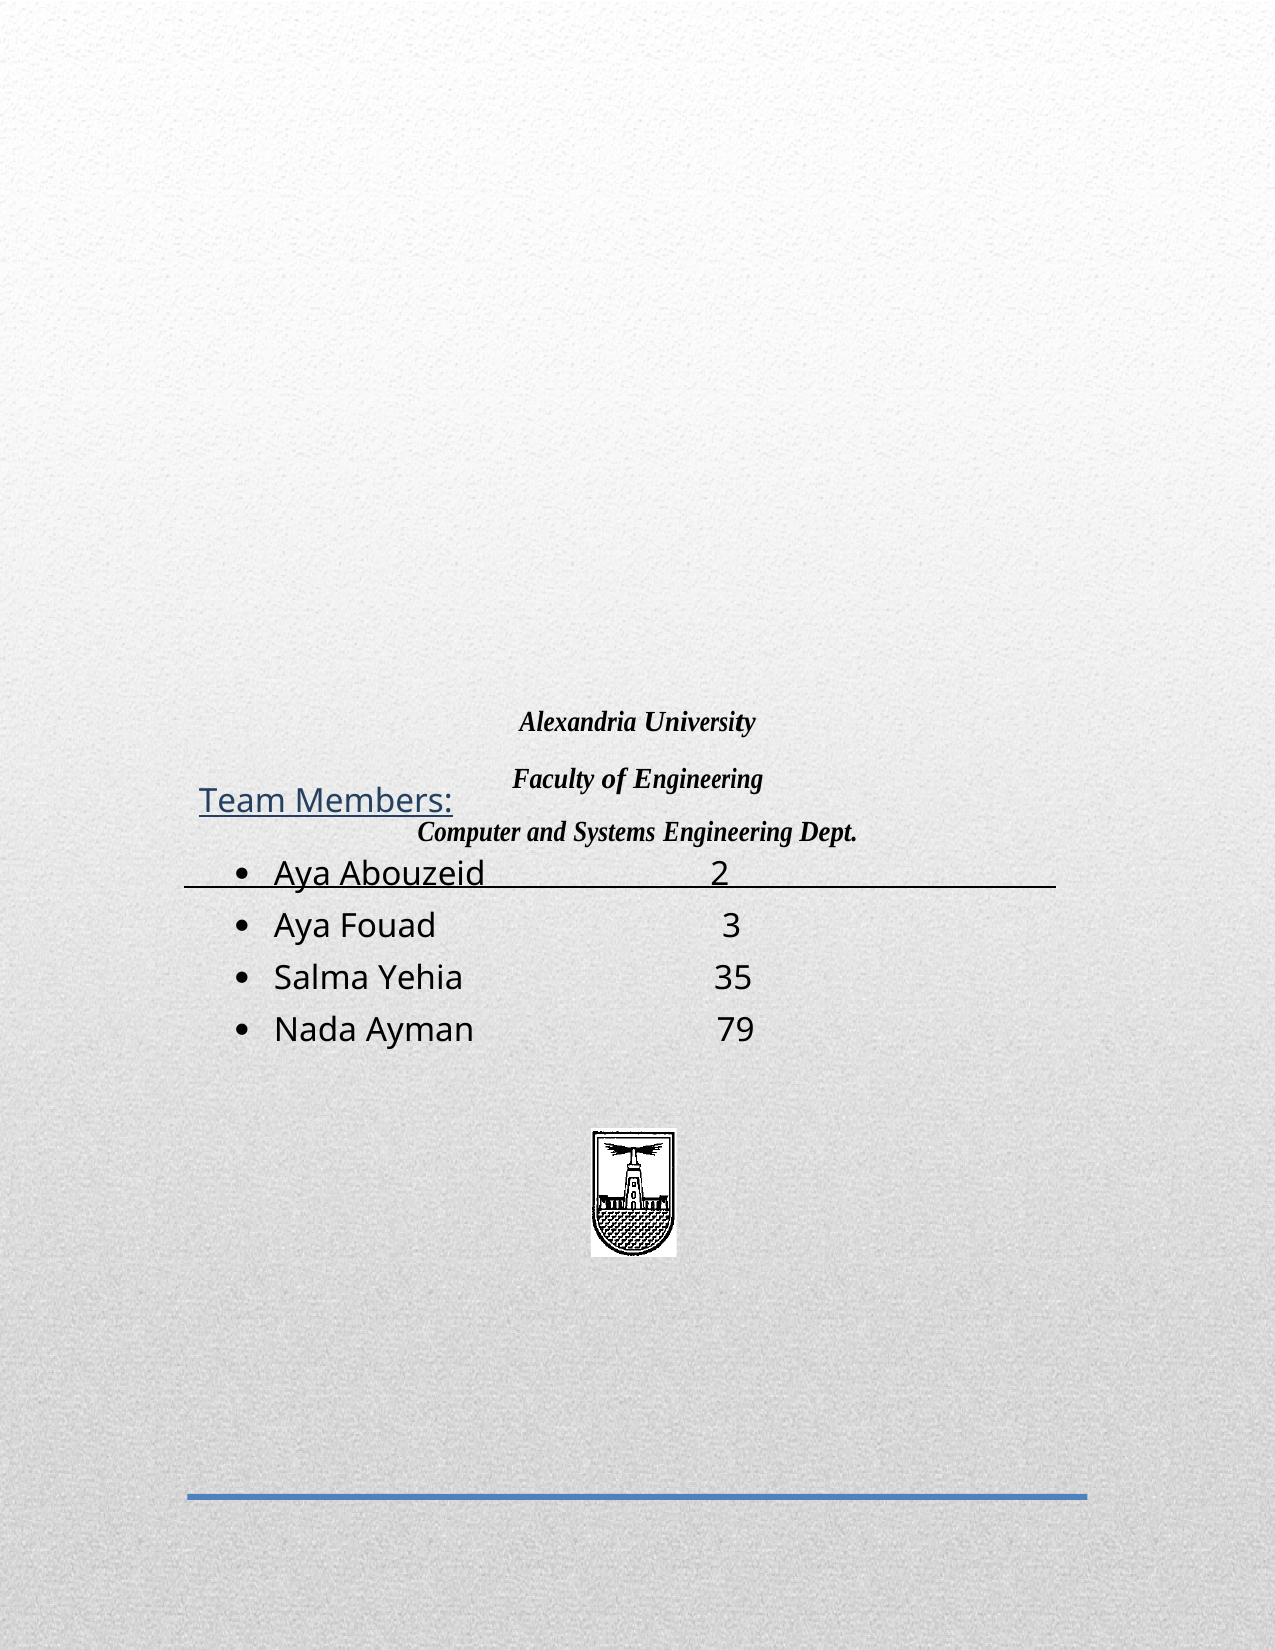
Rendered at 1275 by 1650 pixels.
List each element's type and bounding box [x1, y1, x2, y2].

picture [590, 1128, 677, 1257]
